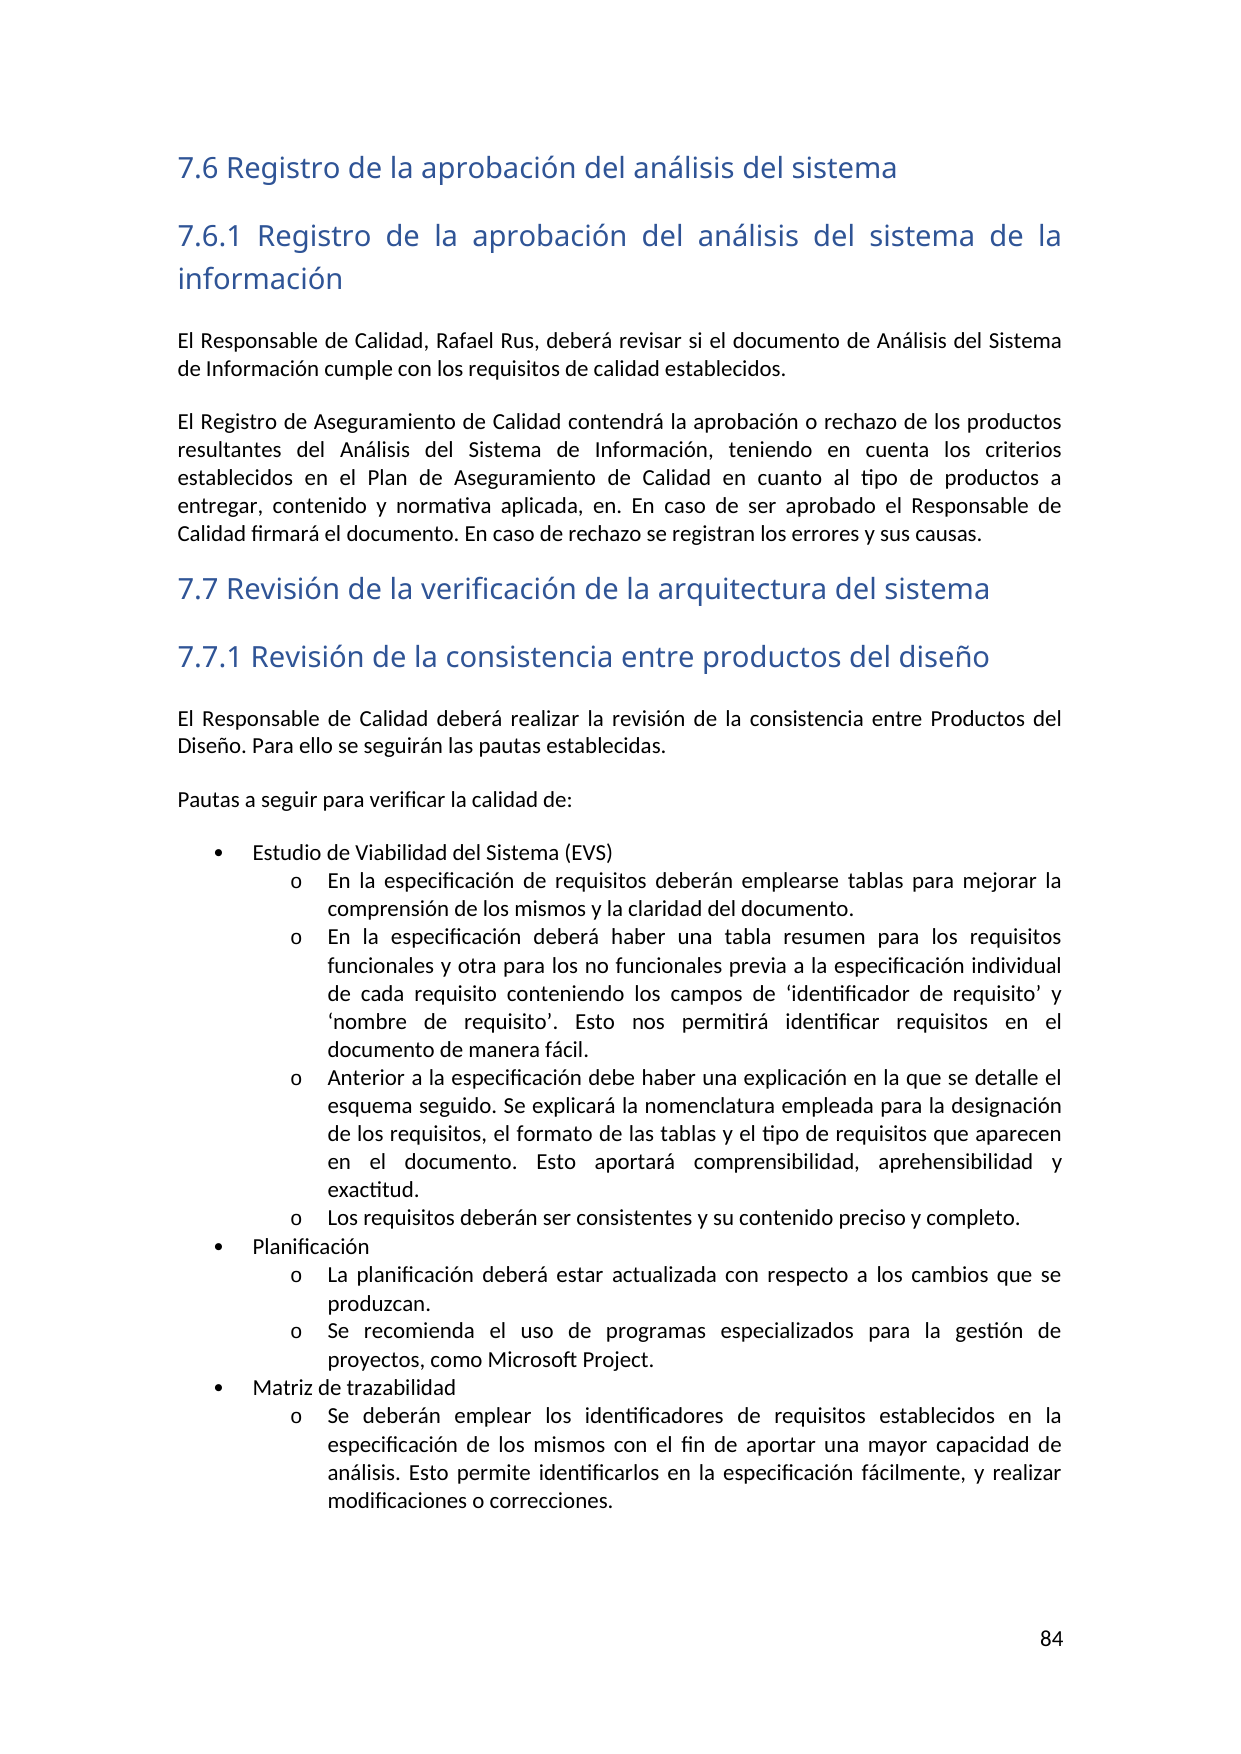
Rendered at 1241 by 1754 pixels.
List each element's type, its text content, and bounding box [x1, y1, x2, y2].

text El Registro de Aseguramiento de Calidad contendrá la aprobación o rechazo de los productos resultantes del Análisis del Sistema de Información, teniendo en cuenta los criterios establecidos en el Plan de Aseguramiento de Calidad en cuanto al tipo de productos a entregar, contenido y normativa aplicada, en. En caso de ser aprobado el Responsable de Calidad firmará el documento. En caso de rechazo se registran los errores y sus causas. [177, 407, 1063, 547]
list La planificación deberá estar actualizada con respecto a los cambios que se produzcan. [290, 1260, 1063, 1317]
text El Responsable de Calidad deberá realizar la revisión de la consistencia entre Productos del Diseño. Para ello se seguirán las pautas establecidas. [177, 704, 1063, 760]
list Estudio de Viabilidad del Sistema (EVS) [215, 838, 1063, 866]
list En la especificación deberá haber una tabla resumen para los requisitos funcionales y otra para los no funcionales previa a la especificación individual de cada requisito conteniendo los campos de ‘identificador de requisito’ y ‘nombre de requisito’. Esto nos permitirá identificar requisitos en el documento de manera fácil. [290, 922, 1063, 1063]
list Anterior a la especificación debe haber una explicación en la que se detalle el esquema seguido. Se explicará la nomenclatura empleada para la designación de los requisitos, el formato de las tablas y el tipo de requisitos que aparecen en el documento. Esto aportará comprensibilidad, aprehensibilidad y exactitud. [290, 1063, 1063, 1203]
subtitle 7.7 Revisión de la verificación de la arquitectura del sistema [177, 568, 1063, 608]
list En la especificación de requisitos deberán emplearse tablas para mejorar la comprensión de los mismos y la claridad del documento. [290, 866, 1063, 922]
text Pautas a seguir para verificar la calidad de: [177, 785, 1063, 813]
subtitle 7.6 Registro de la aprobación del análisis del sistema [177, 148, 1063, 187]
list Se deberán emplear los identificadores de requisitos establecidos en la especificación de los mismos con el fin de aportar una mayor capacidad de análisis. Esto permite identificarlos en la especificación fácilmente, y realizar modificaciones o correcciones. [290, 1401, 1063, 1514]
list Matriz de trazabilidad [215, 1373, 1063, 1401]
list Planificación [215, 1232, 1063, 1260]
subtitle 7.7.1 Revisión de la consistencia entre productos del diseño [177, 636, 1063, 676]
subtitle 7.6.1 Registro de la aprobación del análisis del sistema de la información [177, 215, 1063, 298]
text El Responsable de Calidad, Rafael Rus, deberá revisar si el documento de Análisis del Sistema de Información cumple con los requisitos de calidad establecidos. [177, 326, 1063, 382]
list Los requisitos deberán ser consistentes y su contenido preciso y completo. [290, 1203, 1063, 1232]
list Se recomienda el uso de programas especializados para la gestión de proyectos, como Microsoft Project. [290, 1317, 1063, 1373]
